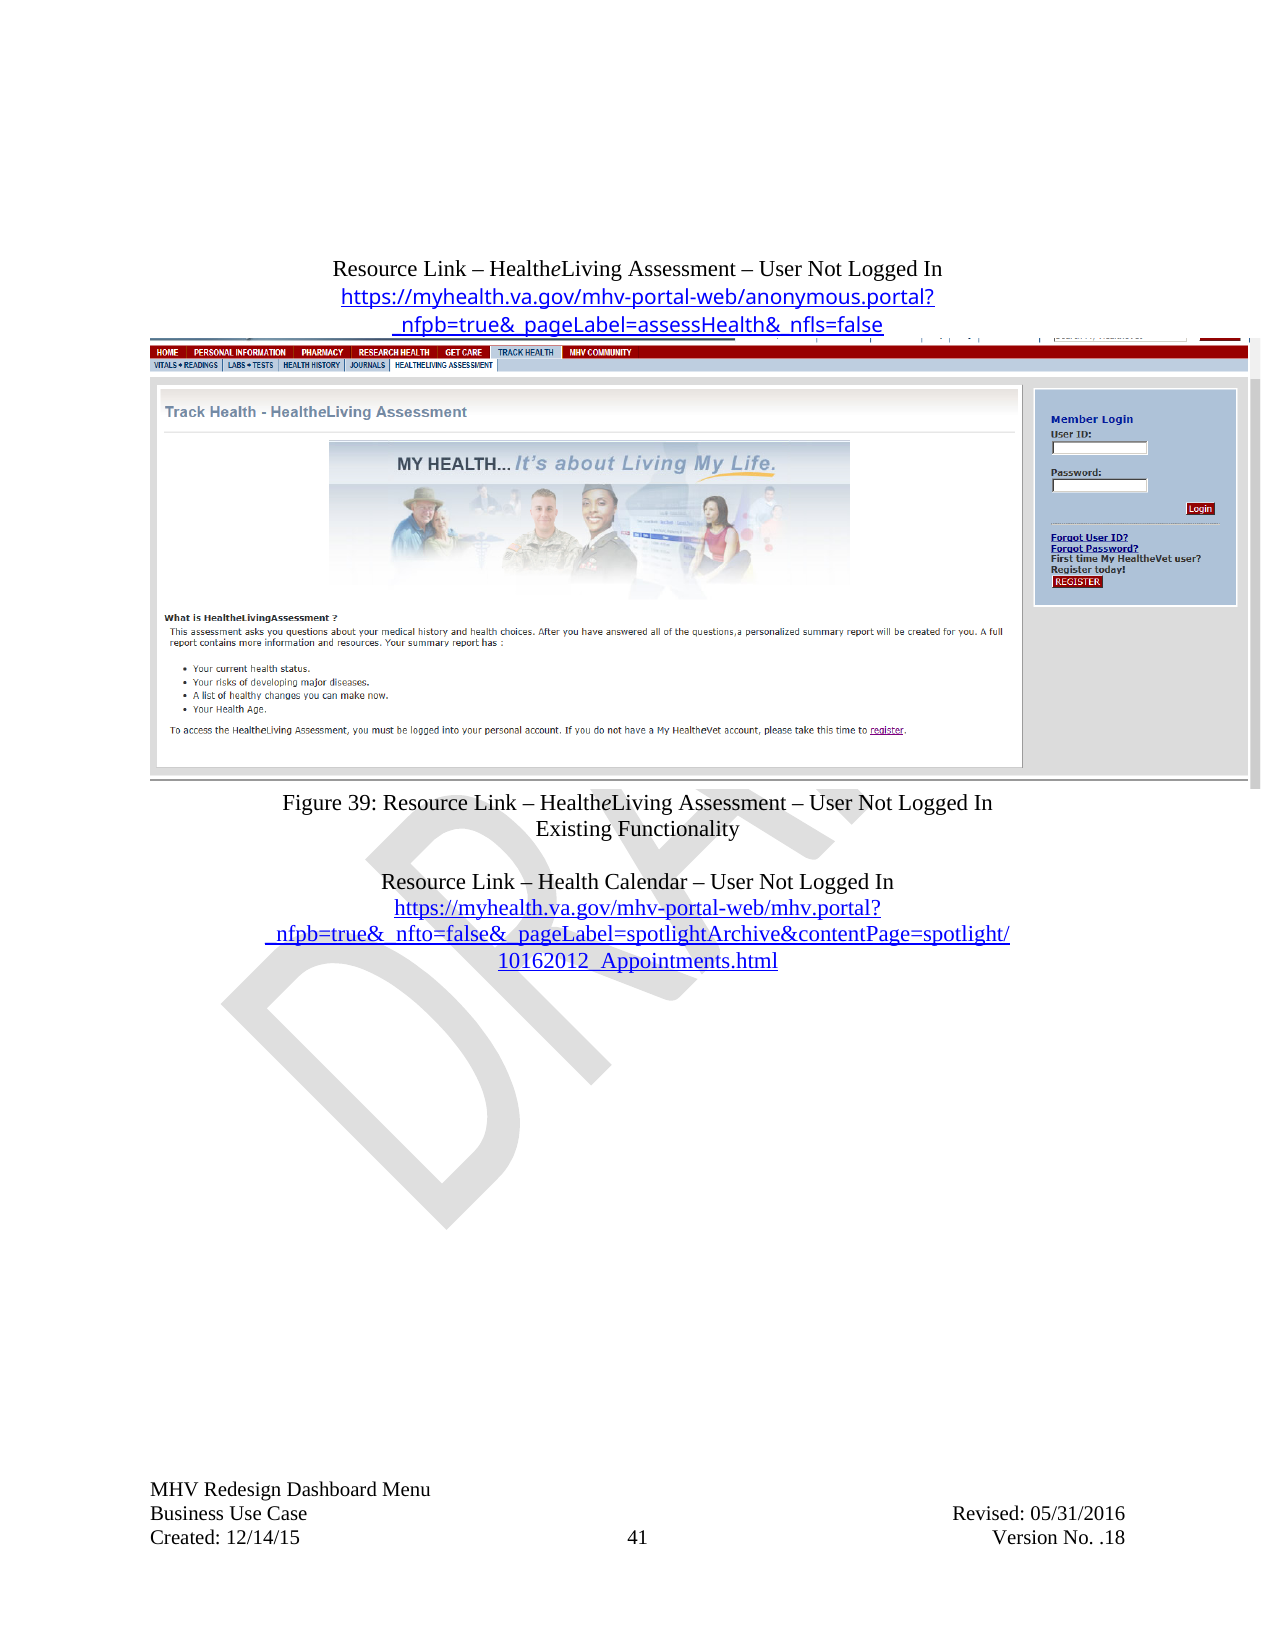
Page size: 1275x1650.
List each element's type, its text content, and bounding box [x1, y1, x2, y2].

text Existing Functionality [150, 815, 1125, 841]
text Resource Link – HealtheLiving Assessment – User Not Logged In [150, 255, 1125, 282]
text https://myhealth.va.gov/mhv-portal-web/mhv.portal?_nfpb=true&_nfto=false&_pageLabel=spotlightArchive&contentPage=spotlight/10162012_Appointments.html [150, 894, 1125, 973]
text https://myhealth.va.gov/mhv-portal-web/anonymous.portal?_nfpb=true&_pageLabel=assessHealth&_nfls=false [150, 282, 1125, 338]
picture [150, 338, 1261, 789]
text Resource Link – Health Calendar – User Not Logged In [150, 868, 1125, 894]
text Figure 39: Resource Link – HealtheLiving Assessment – User Not Logged In [150, 789, 1125, 815]
